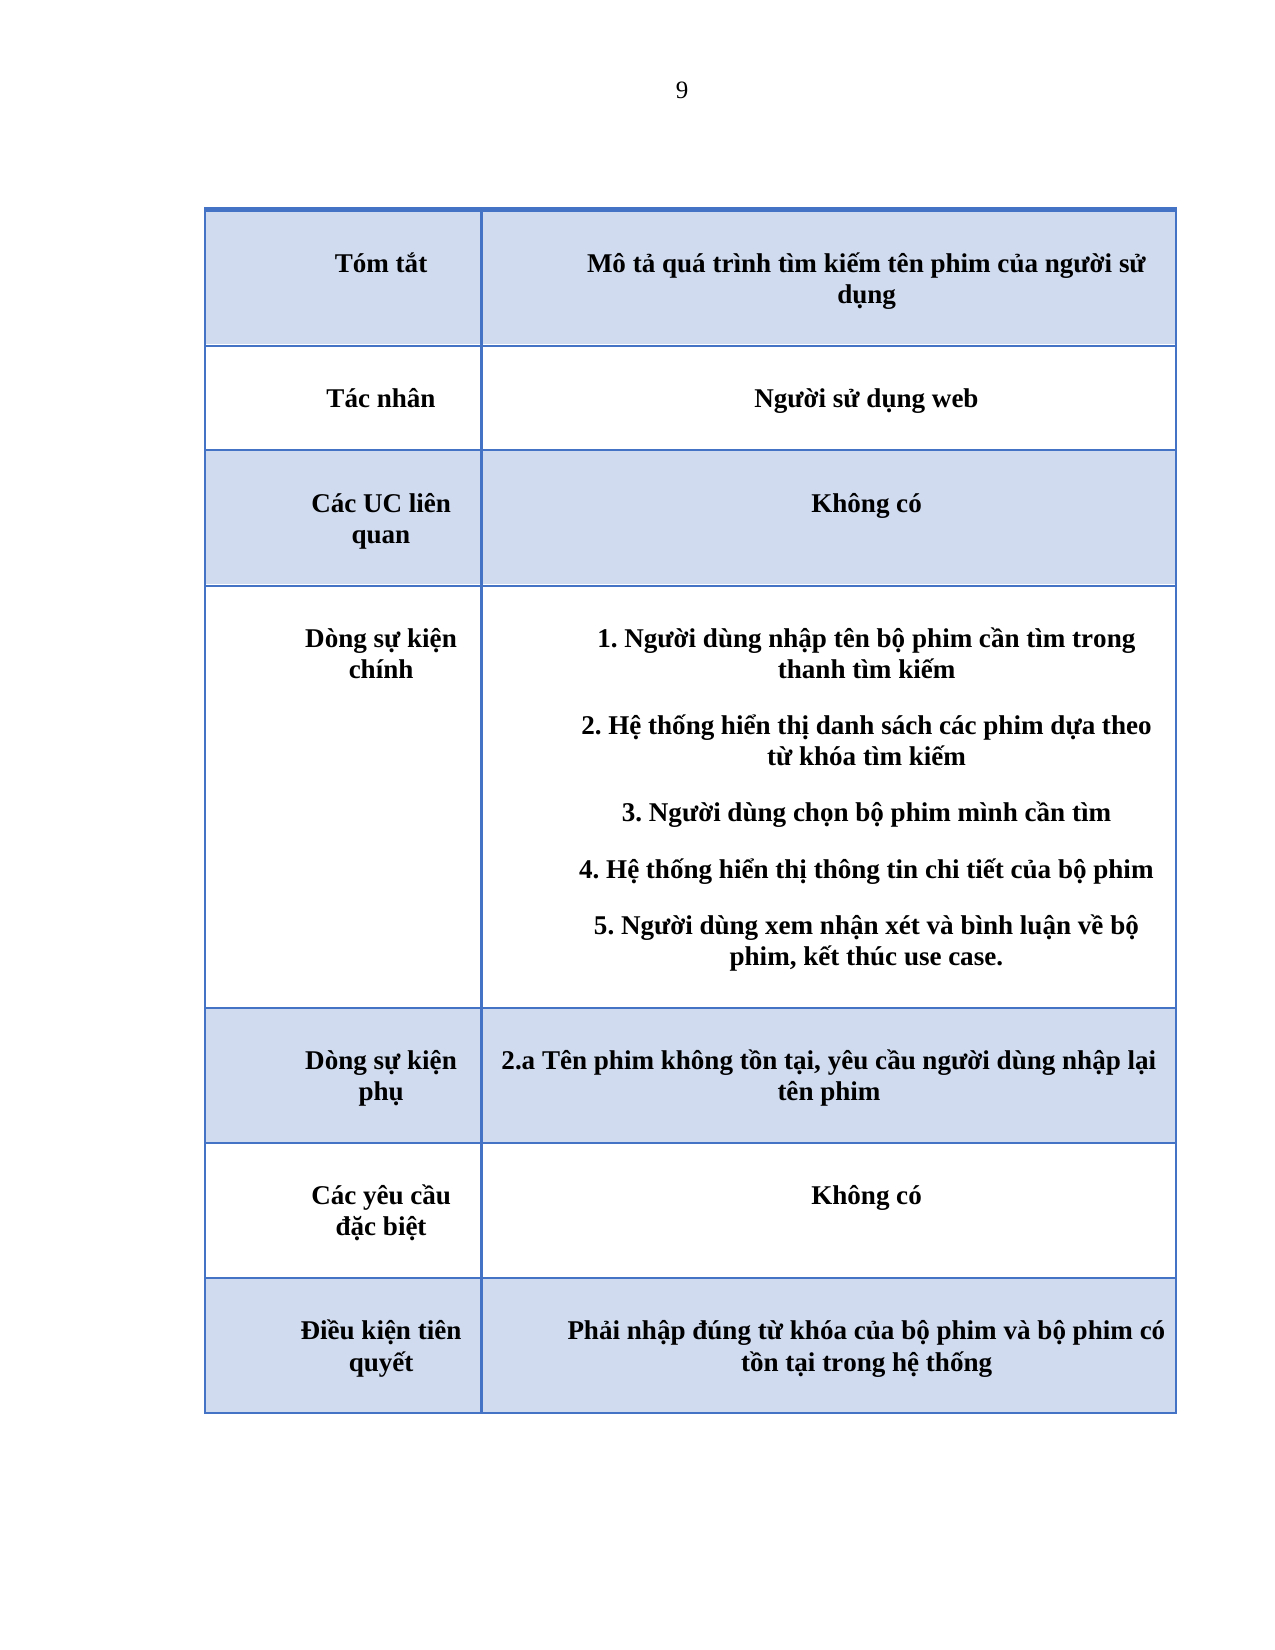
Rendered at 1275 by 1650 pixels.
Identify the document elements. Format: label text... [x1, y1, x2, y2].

table_cell Các yêu cầu đặc biệt [206, 1144, 480, 1277]
table_cell Dòng sự kiện chính [206, 587, 480, 1007]
table_cell 1. Người dùng nhập tên bộ phim cần tìm trong thanh tìm kiếm 2. Hệ thống hiển thị danh sách các phim dựa theo từ khóa tìm kiếm 3. Người dùng chọn bộ phim mình cần tìm 4. Hệ thống hiển thị thông tin chi tiết của bộ phim 5. Người dùng xem nhận xét và bình luận về bộ phim, kết thúc use case. [483, 587, 1175, 1007]
table_cell Không có [483, 1144, 1175, 1277]
table_cell Điều kiện tiên quyết [206, 1279, 480, 1412]
table_cell 2.a Tên phim không tồn tại, yêu cầu người dùng nhập lại tên phim [483, 1009, 1175, 1142]
table_cell Các UC liên quan [206, 451, 480, 584]
table_cell Dòng sự kiện phụ [206, 1009, 480, 1142]
table_cell Người sử dụng web [483, 347, 1175, 449]
table_cell Tác nhân [206, 347, 480, 449]
table_cell Phải nhập đúng từ khóa của bộ phim và bộ phim có tồn tại trong hệ thống [483, 1279, 1175, 1412]
table_cell Tóm tắt [206, 212, 480, 344]
table_cell Mô tả quá trình tìm kiếm tên phim của người sử dụng [483, 212, 1175, 344]
table_cell Không có [483, 451, 1175, 584]
